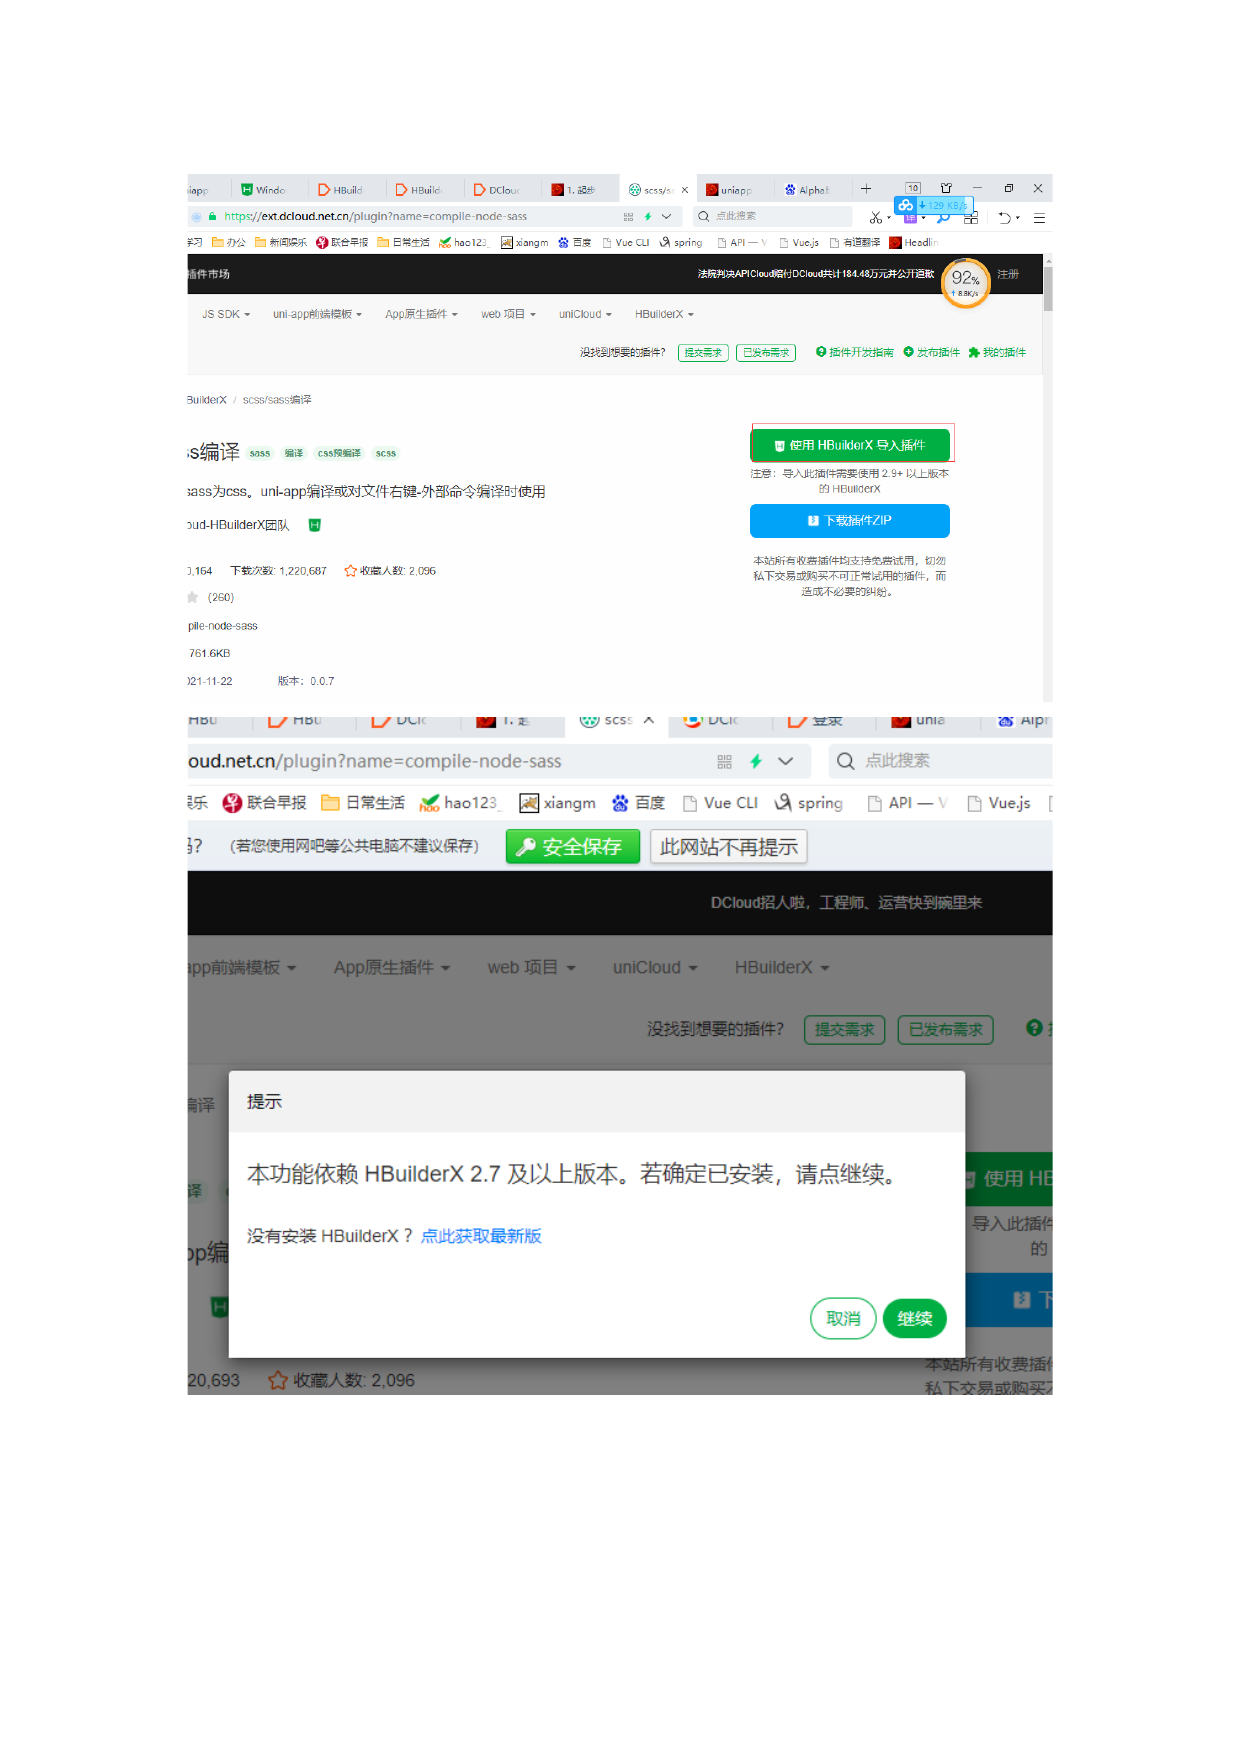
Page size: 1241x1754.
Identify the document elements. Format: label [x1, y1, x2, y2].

picture [1014, 1292, 1030, 1309]
picture [187, 717, 1053, 1395]
picture [1046, 1292, 1053, 1308]
picture [187, 174, 1053, 702]
